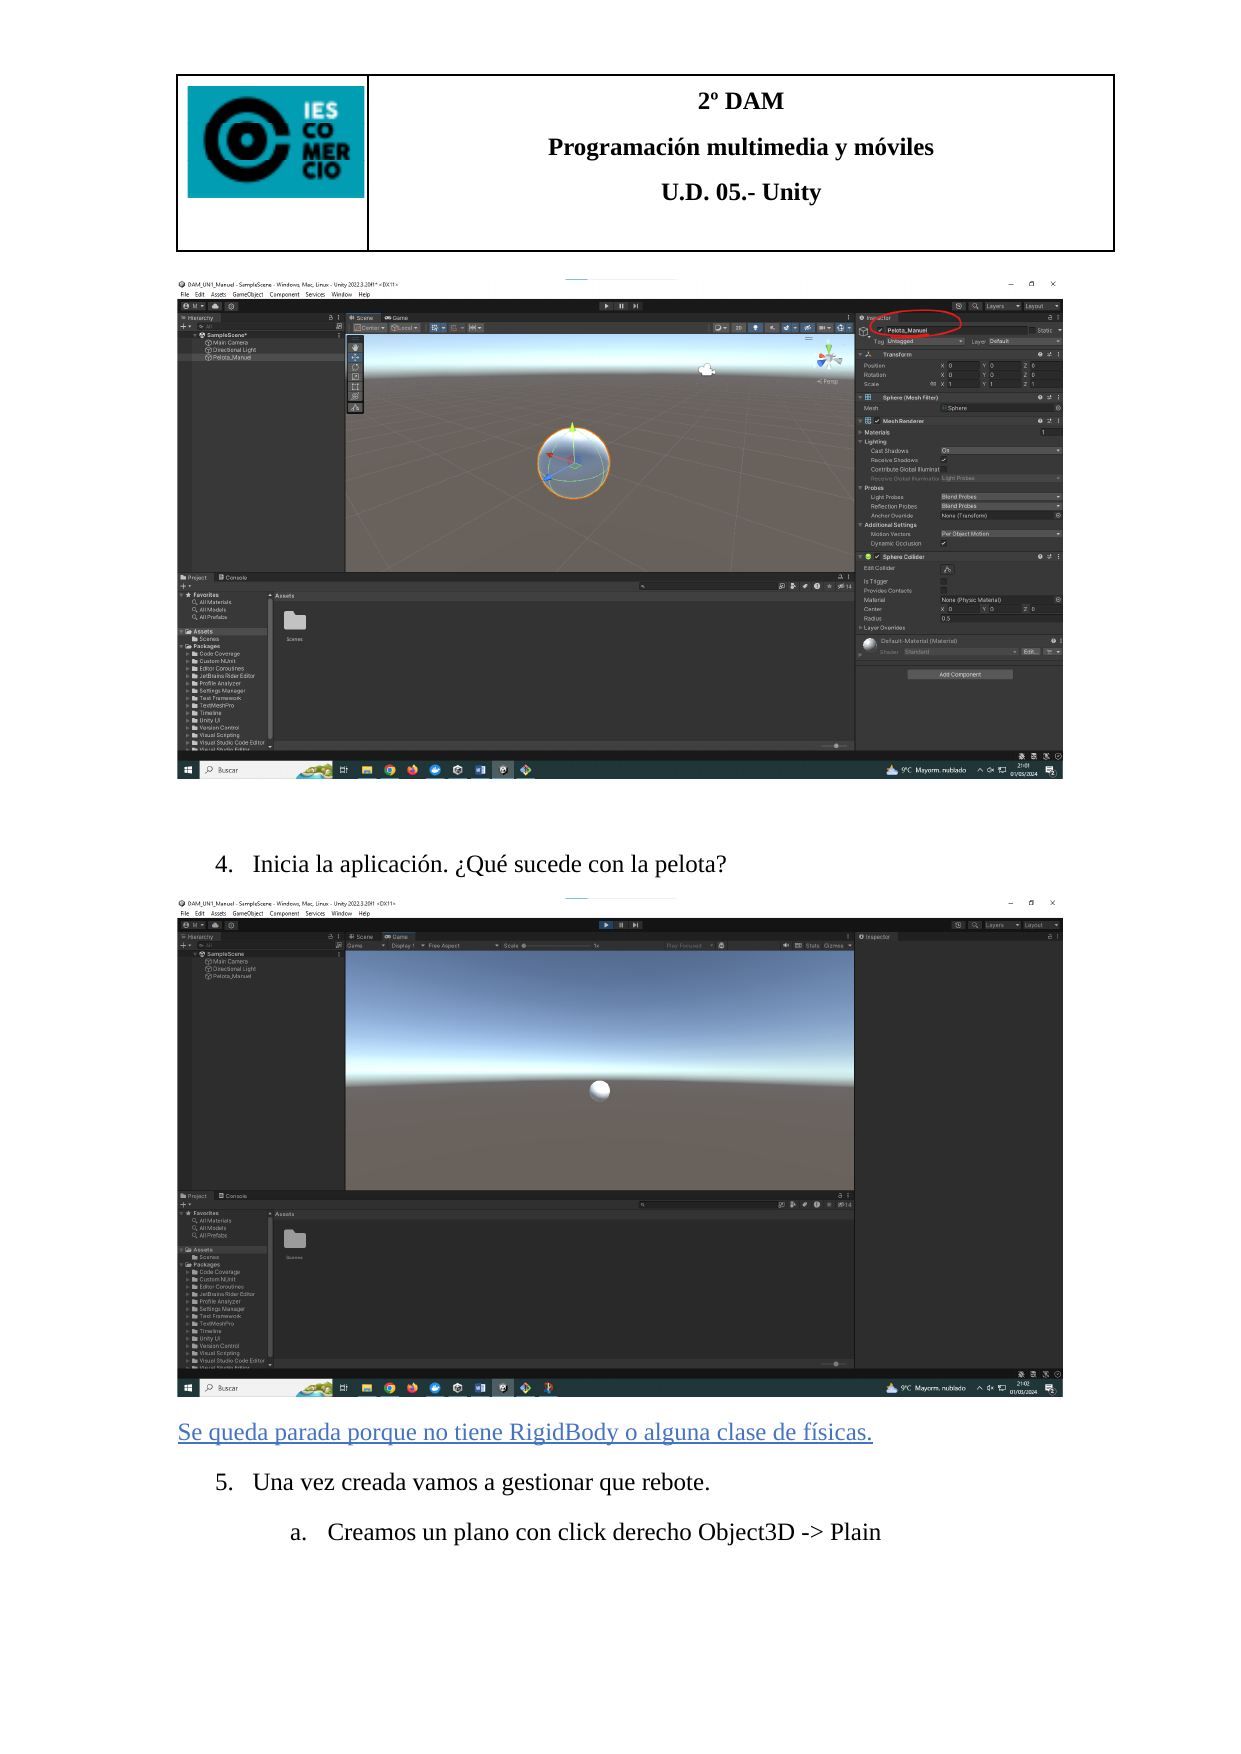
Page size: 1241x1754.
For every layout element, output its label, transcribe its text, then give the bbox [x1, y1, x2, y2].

list Una vez creada vamos a gestionar que rebote. [215, 1467, 1063, 1496]
picture [177, 898, 1063, 1397]
picture [187, 86, 365, 198]
picture [177, 279, 1063, 779]
list Creamos un plano con click derecho Object3D -> Plain [290, 1517, 1063, 1546]
list Inicia la aplicación. ¿Qué sucede con la pelota? [215, 849, 1063, 877]
text Se queda parada porque no tiene RigidBody o alguna clase de físicas. [177, 1417, 1063, 1446]
